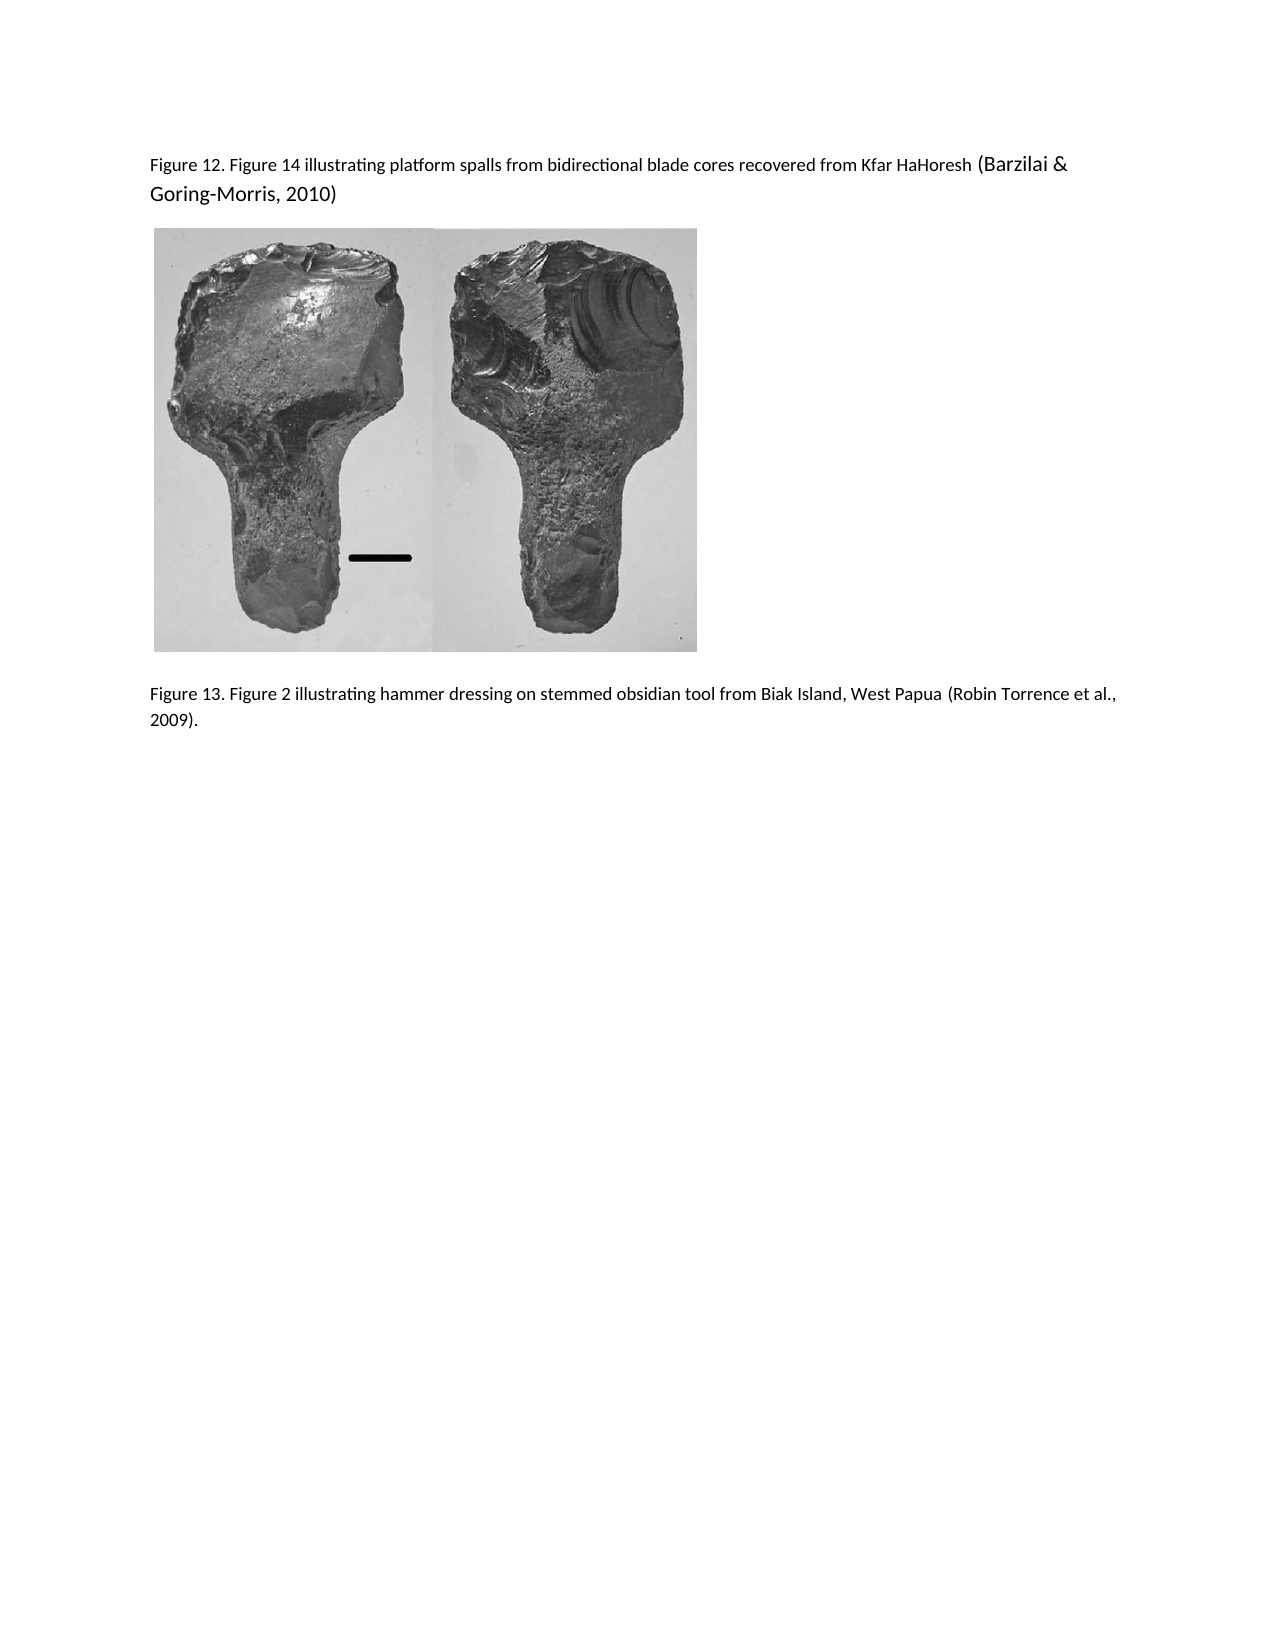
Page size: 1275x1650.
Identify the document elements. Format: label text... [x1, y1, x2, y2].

text Figure 13. Figure 2 illustrating hammer dressing on stemmed obsidian tool from Biak Island, West Papua (Robin Torrence et al., 2009). [150, 682, 1125, 731]
picture [150, 227, 814, 662]
text Figure 12. Figure 14 illustrating platform spalls from bidirectional blade cores recovered from Kfar HaHoresh (Barzilai & Goring-Morris, 2010) [150, 150, 1125, 207]
